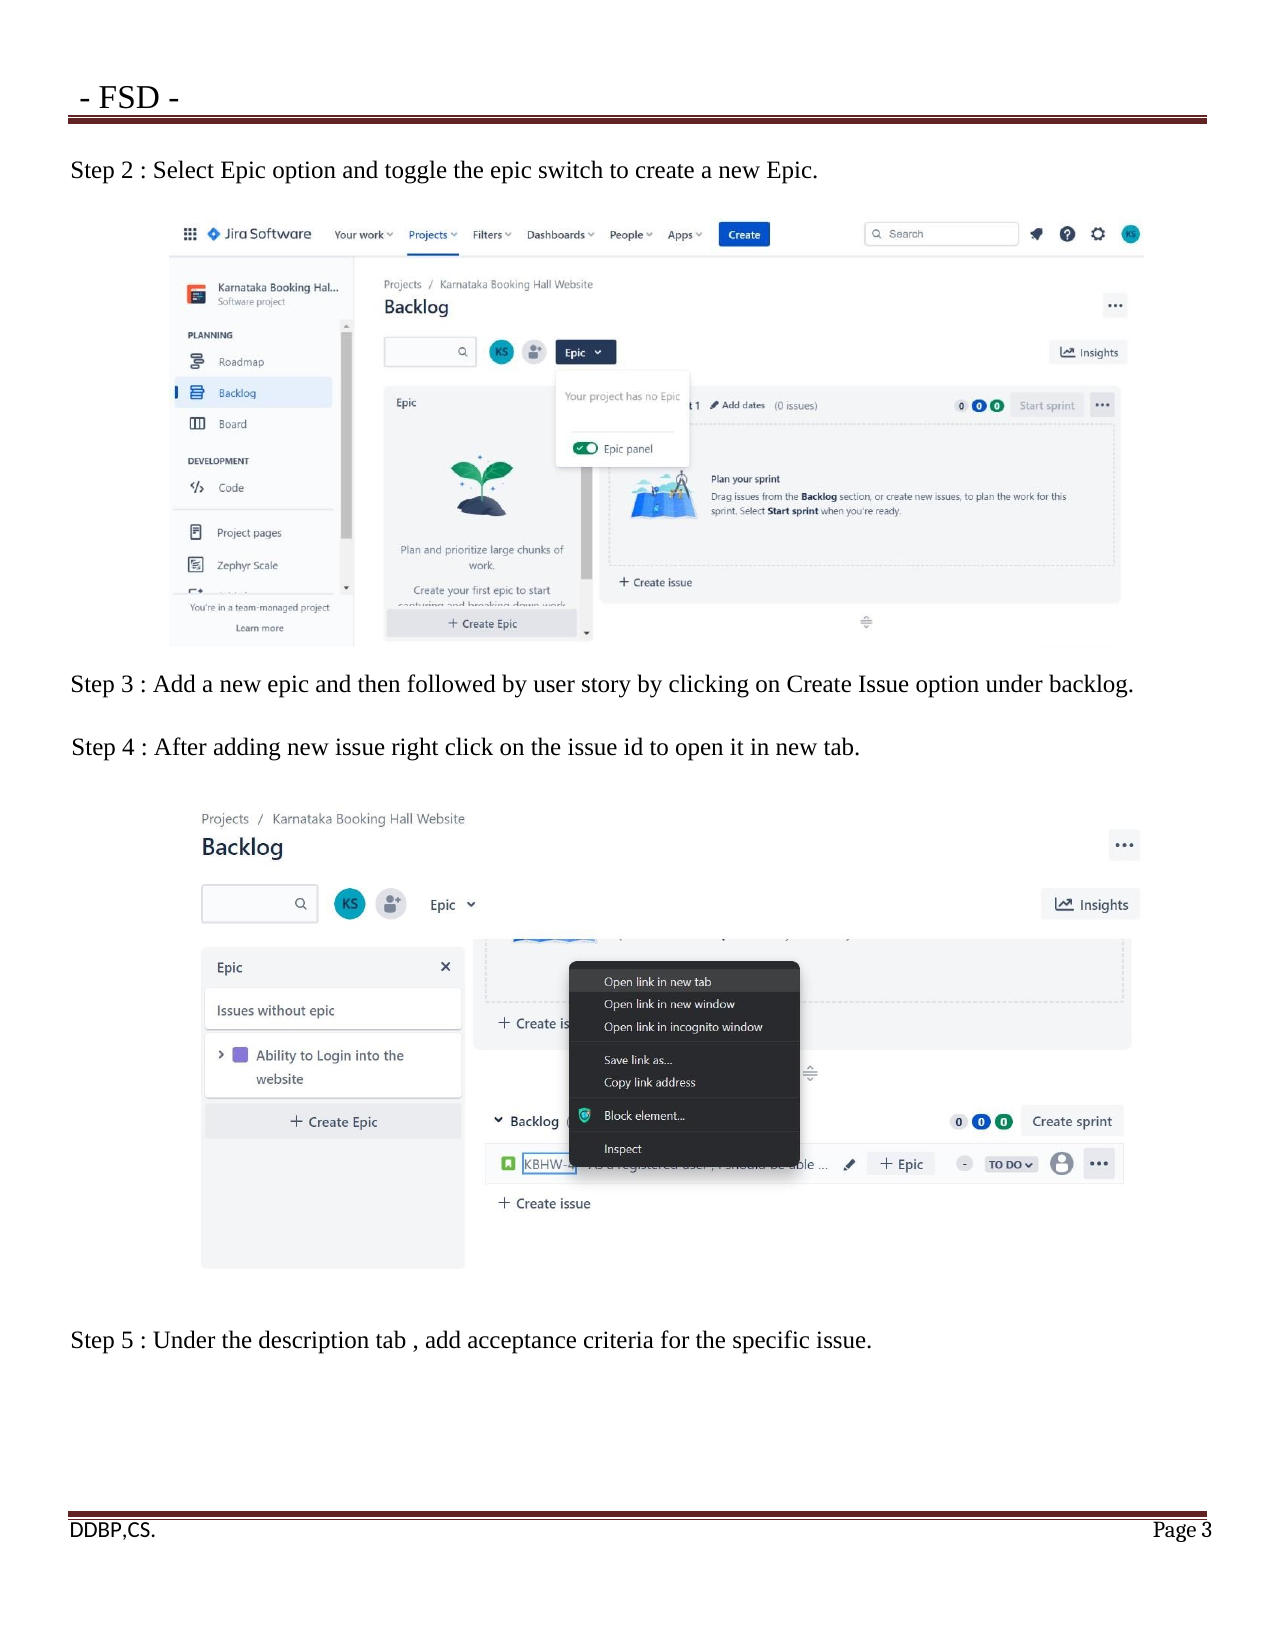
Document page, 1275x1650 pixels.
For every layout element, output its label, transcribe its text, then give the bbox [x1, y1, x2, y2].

text Step 5 : Under the description tab , add acceptance criteria for the specific issue. [70, 1325, 1218, 1354]
text Step 2 : Select Epic option and toggle the epic switch to create a new Epic. [70, 155, 1218, 184]
picture [169, 794, 1144, 1272]
text Step 3 : Add a new epic and then followed by user story by clicking on Create Issue option under backlog. Step 4 : After adding new issue right click on the issue id to open it in new tab. [70, 669, 1191, 760]
picture [169, 217, 1144, 647]
